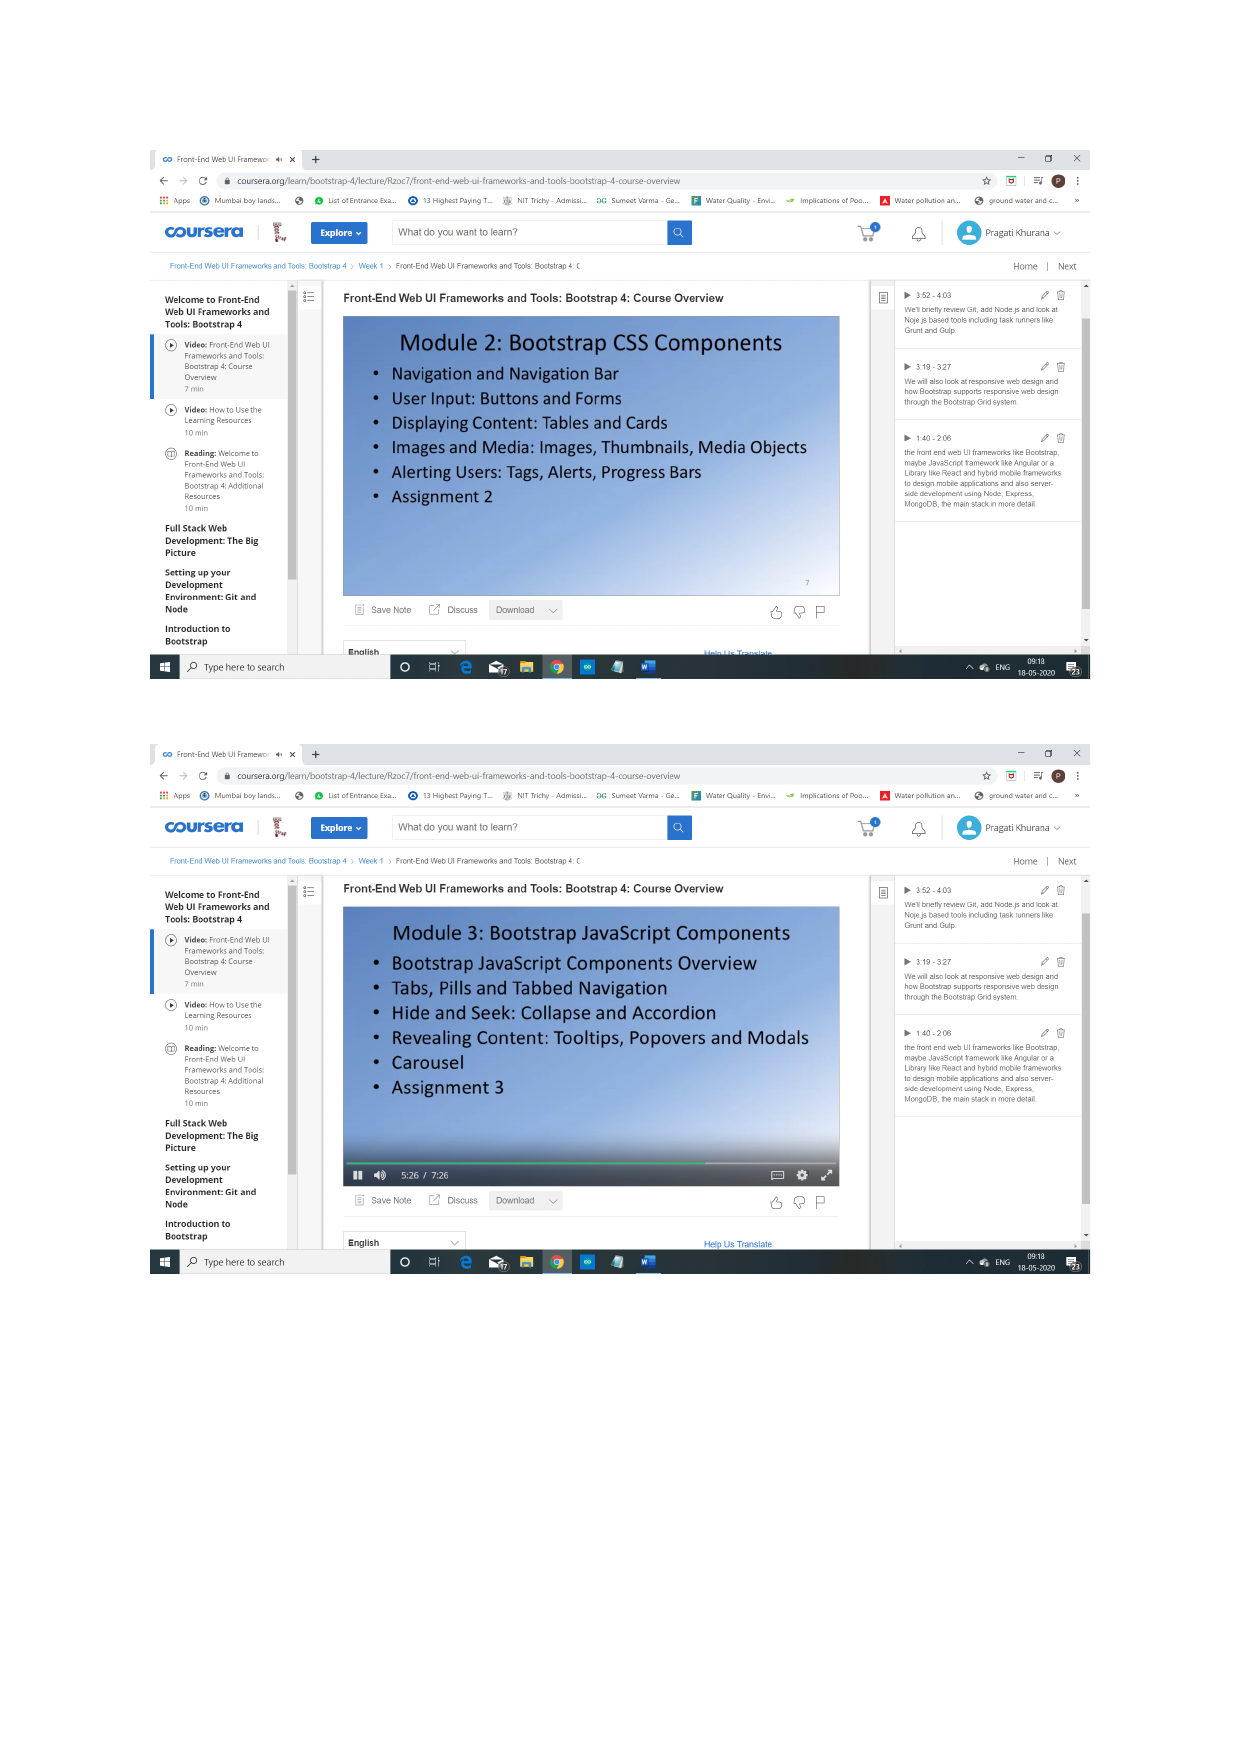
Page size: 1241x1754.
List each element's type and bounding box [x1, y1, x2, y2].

picture [150, 150, 1091, 679]
picture [150, 744, 1091, 1274]
